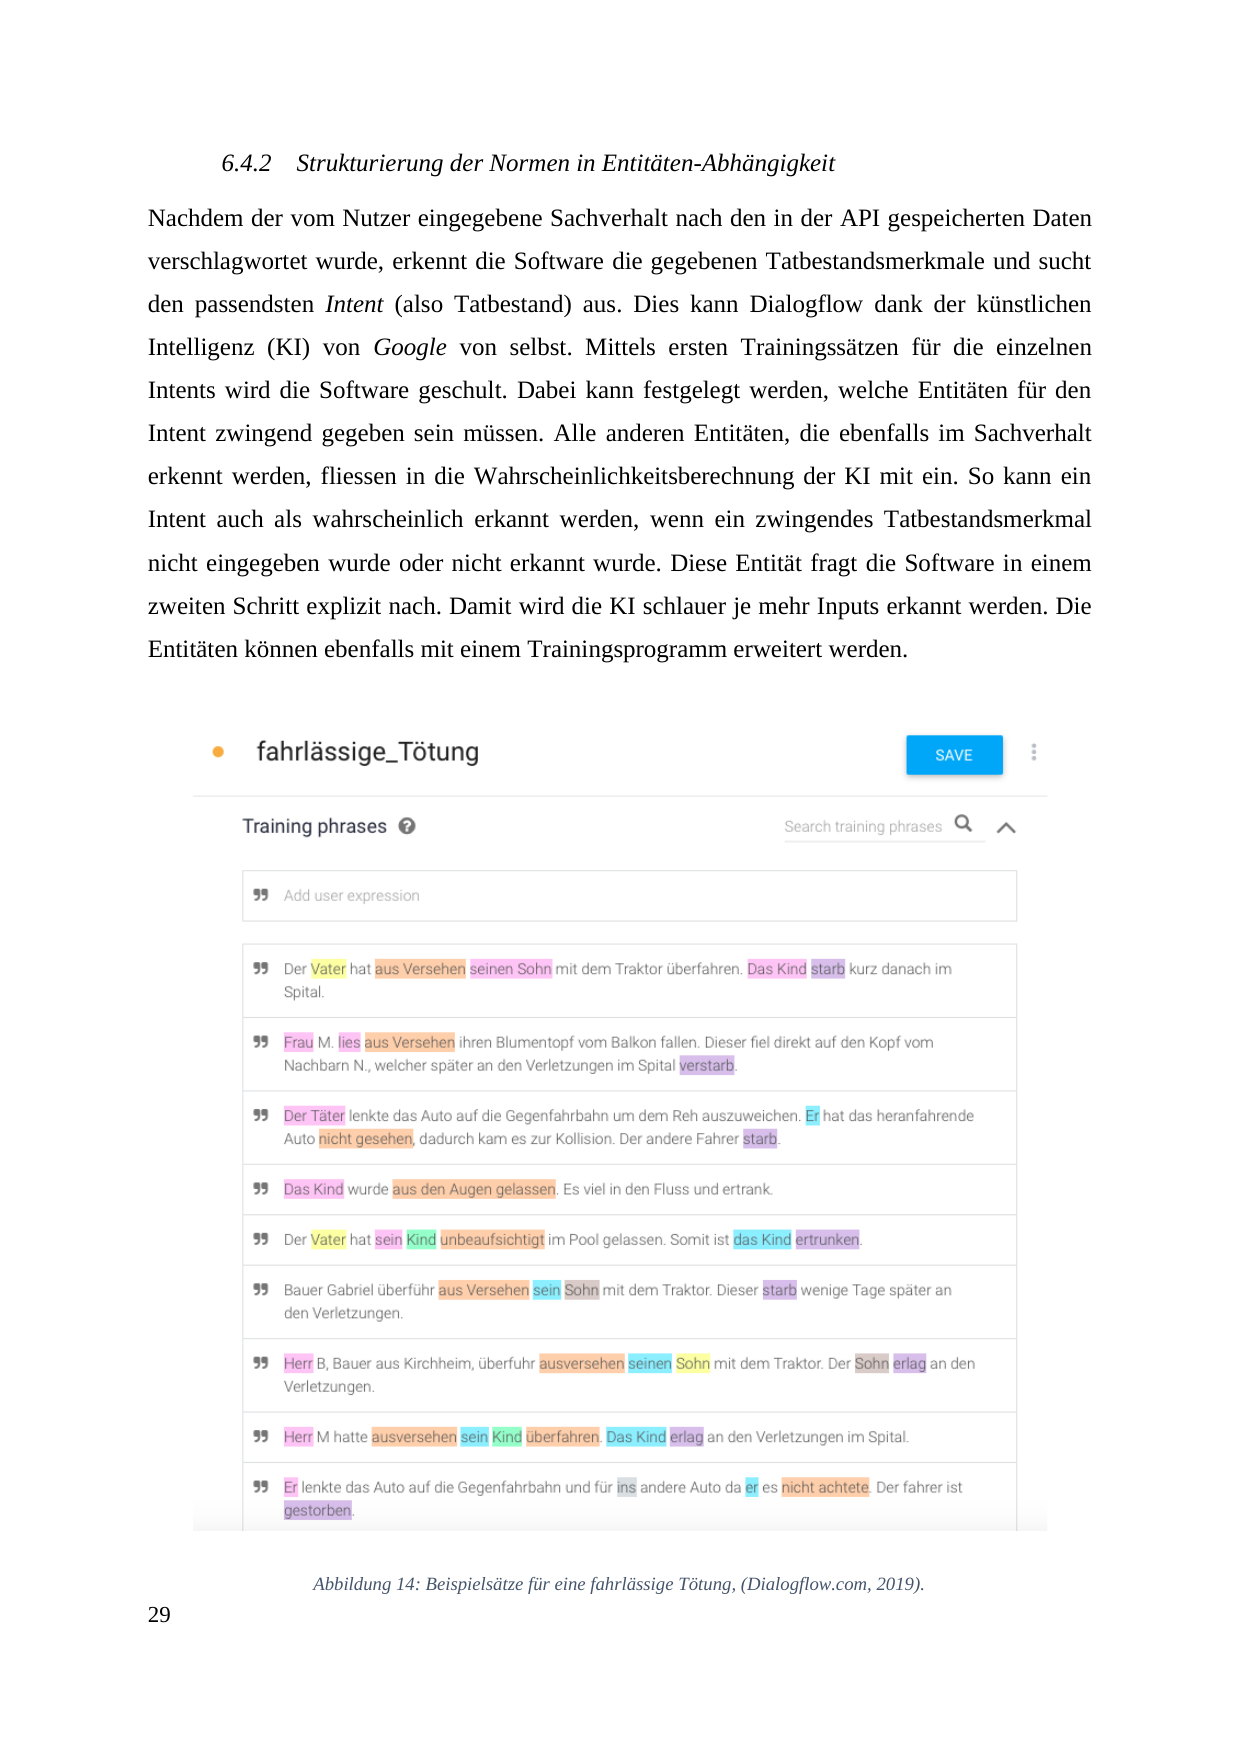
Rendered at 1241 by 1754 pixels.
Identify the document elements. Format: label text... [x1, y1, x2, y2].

text Nachdem der vom Nutzer eingegebene Sachverhalt nach den in der API gespeicherten Daten verschlagwortet wurde, erkennt die Software die gegebenen Tatbestandsmerkmale und sucht den passendsten Intent (also Tatbestand) aus. Dies kann Dialogflow dank der künstlichen Intelligenz (KI) von Google von selbst. Mittels ersten Trainingssätzen für die einzelnen Intents wird die Software geschult. Dabei kann festgelegt werden, welche Entitäten für den Intent zwingend gegeben sein müssen. Alle anderen Entitäten, die ebenfalls im Sachverhalt erkennt werden, fliessen in die Wahrscheinlichkeitsberechnung der KI mit ein. So kann ein Intent auch als wahrscheinlich erkannt werden, wenn ein zwingendes Tatbestandsmerkmal nicht eingegeben wurde oder nicht erkannt wurde. Diese Entität fragt die Software in einem zweiten Schritt explizit nach. Damit wird die KI schlauer je mehr Inputs erkannt werden. Die Entitäten können ebenfalls mit einem Trainingsprogramm erweitert werden. [148, 203, 1093, 663]
picture [193, 720, 1048, 1531]
subtitle Strukturierung der Normen in Entitäten-Abhängigkeit [221, 148, 1093, 176]
